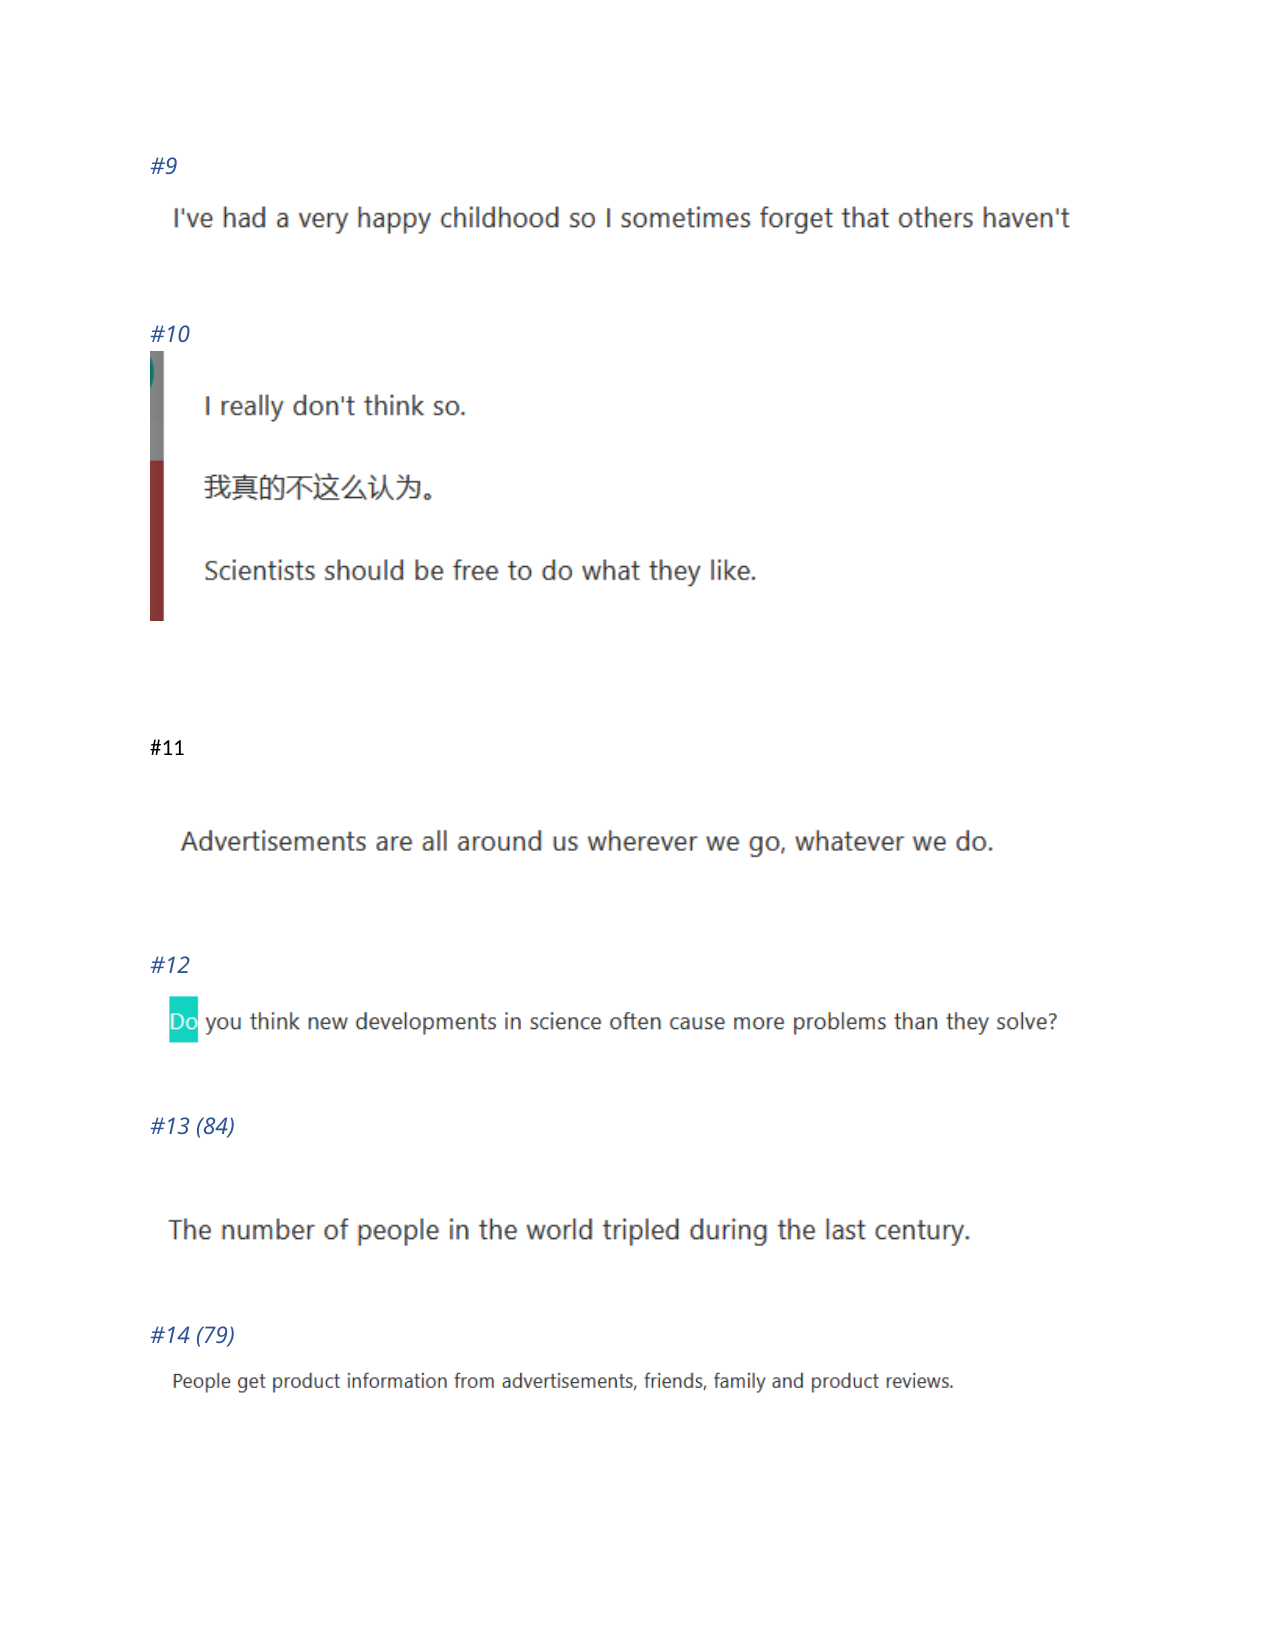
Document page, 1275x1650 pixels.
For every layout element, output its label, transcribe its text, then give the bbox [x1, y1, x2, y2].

subtitle #13 (84) [150, 1110, 1125, 1141]
picture [150, 183, 1125, 253]
subtitle #12 [150, 949, 1125, 982]
picture [150, 982, 1125, 1061]
picture [150, 1352, 1125, 1403]
subtitle #10 [150, 318, 1125, 349]
picture [150, 780, 1024, 884]
subtitle #14 (79) [150, 1319, 1125, 1350]
picture [150, 351, 888, 621]
subtitle #9 [150, 150, 1125, 181]
picture [150, 1190, 1029, 1254]
text #11 [150, 733, 1125, 761]
